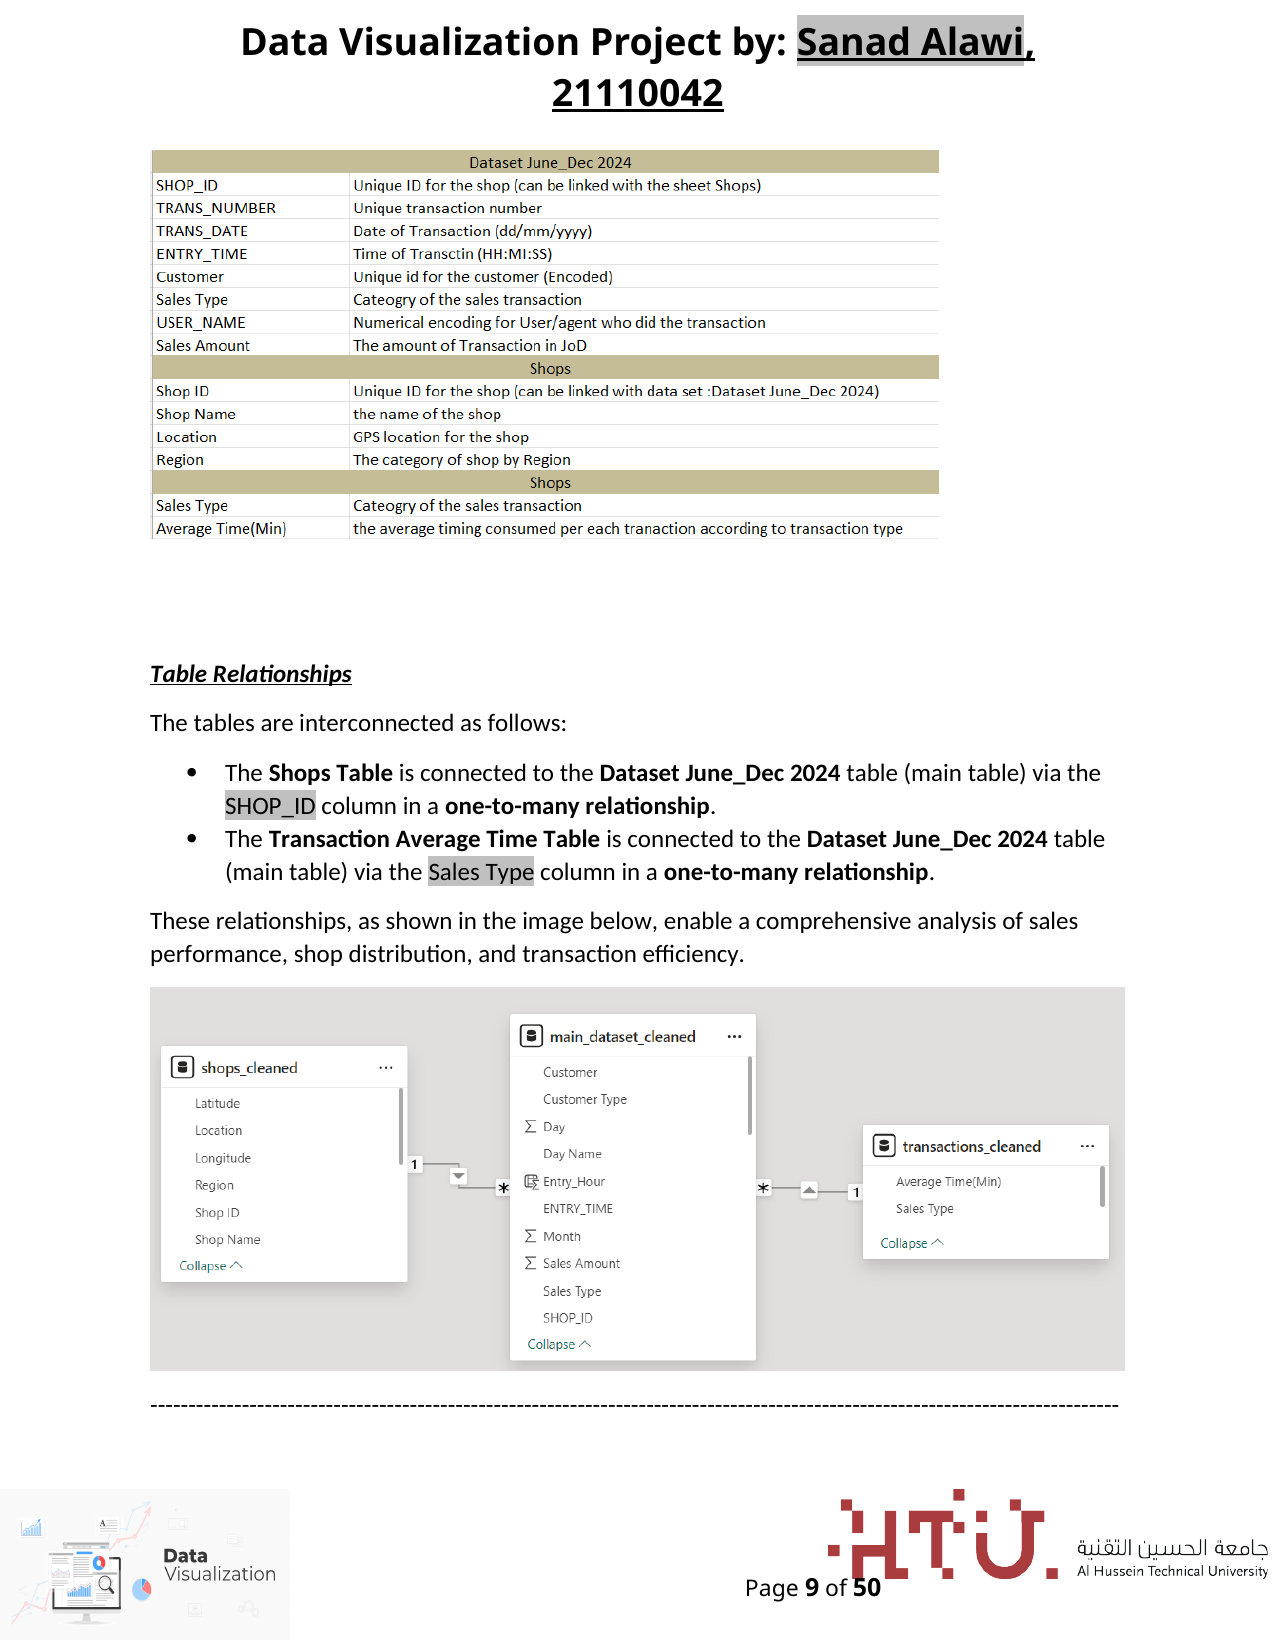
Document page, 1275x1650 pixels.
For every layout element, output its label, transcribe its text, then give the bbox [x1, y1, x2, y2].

text The tables are interconnected as follows: [150, 707, 1125, 738]
text Table Relationships [150, 658, 1125, 688]
list The Shops Table is connected to the Dataset June_Dec 2024 table (main table) via the SHOP_ID column in a one-to-many relationship. [187, 757, 1125, 820]
picture [150, 987, 1125, 1371]
text ------------------------------------------------------------------------------------------------------------------------------- [150, 1389, 1125, 1420]
list The Transaction Average Time Table is connected to the Dataset June_Dec 2024 table (main table) via the Sales Type column in a one-to-many relationship. [187, 823, 1125, 886]
picture [828, 1489, 1268, 1579]
picture [0, 1489, 290, 1640]
picture [150, 150, 939, 539]
text These relationships, as shown in the image below, enable a comprehensive analysis of sales performance, shop distribution, and transaction efficiency. [150, 905, 1125, 969]
